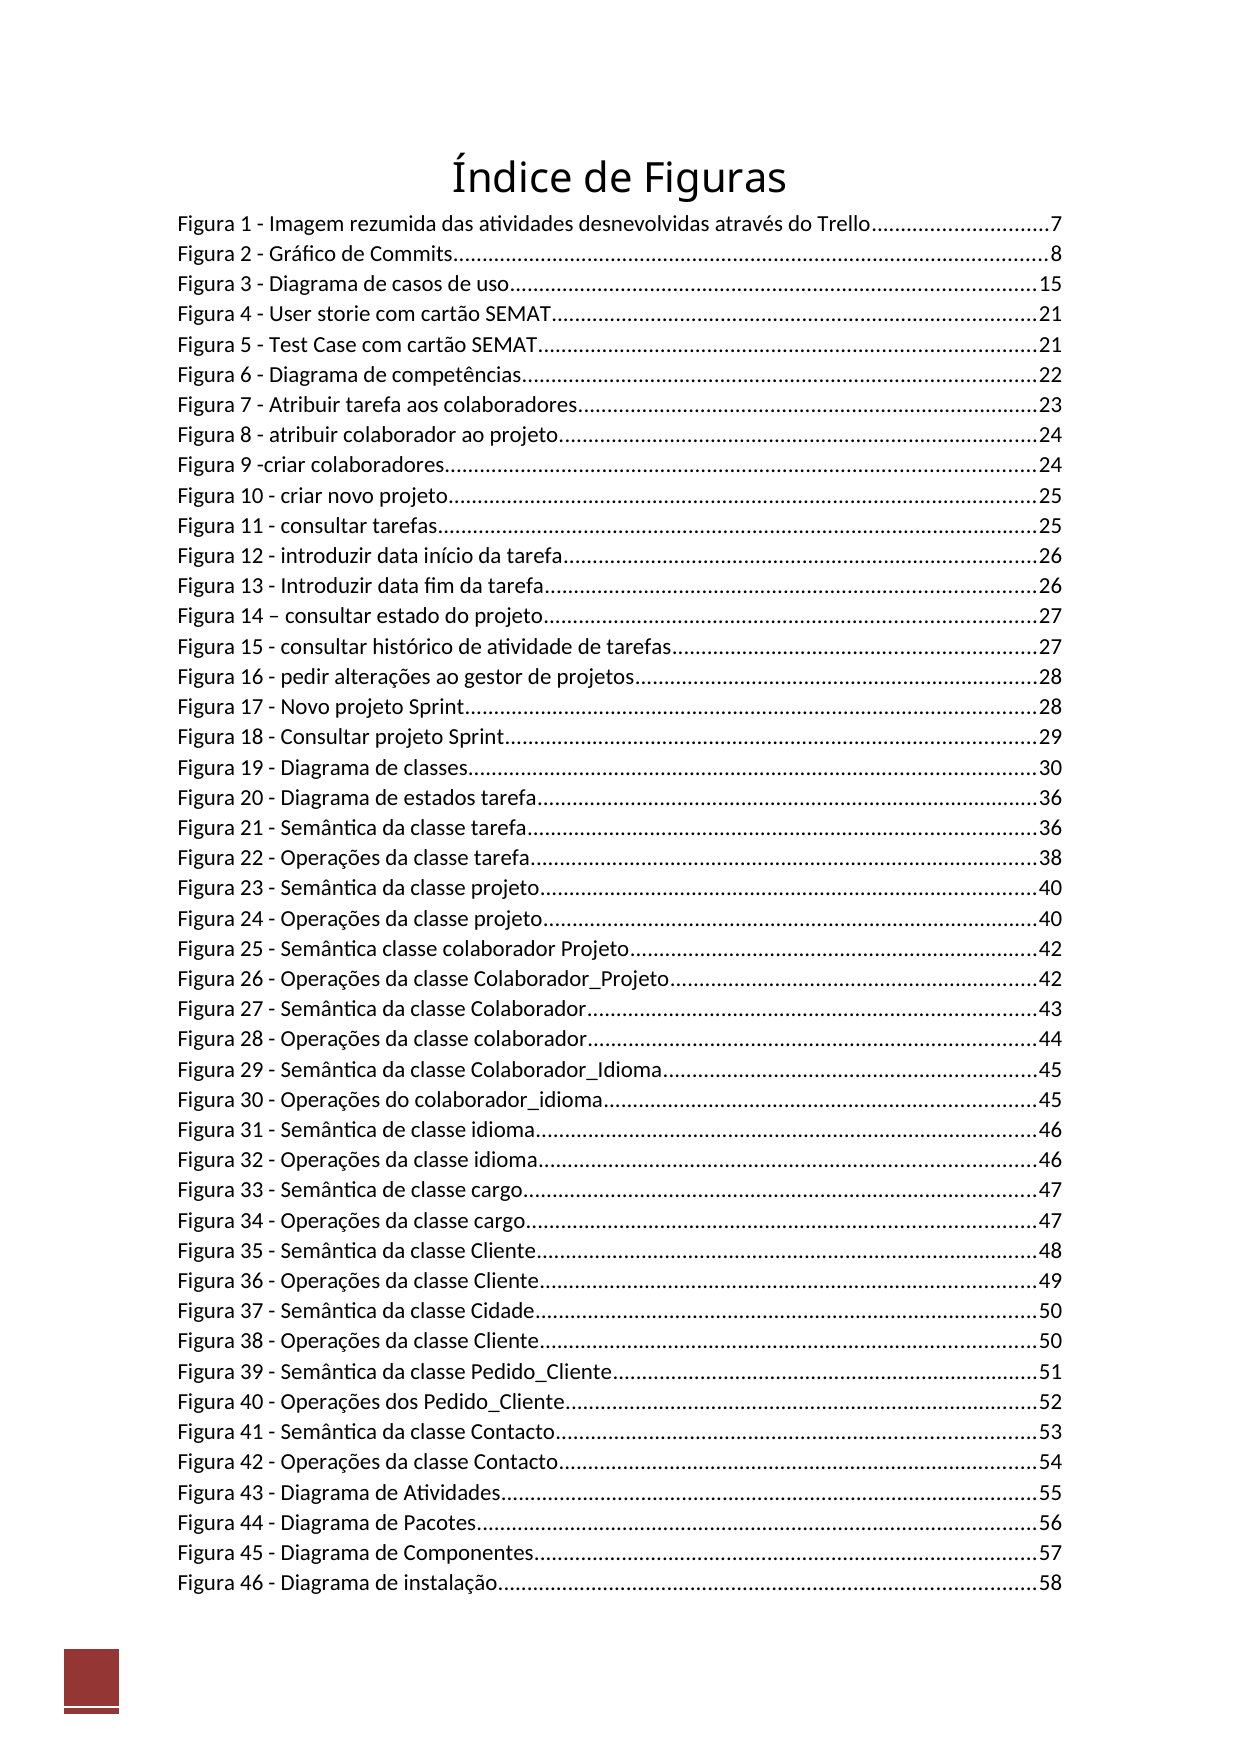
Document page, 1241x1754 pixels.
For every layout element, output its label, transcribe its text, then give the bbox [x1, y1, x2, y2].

text Figura 6 - Diagrama de competências 22 [177, 360, 1063, 388]
text Figura 40 - Operações dos Pedido_Cliente 52 [177, 1387, 1063, 1415]
text Figura 13 - Introduzir data fim da tarefa 26 [177, 571, 1063, 599]
text Figura 9 -criar colaboradores 24 [177, 451, 1063, 478]
text Figura 35 - Semântica da classe Cliente 48 [177, 1236, 1063, 1264]
text Figura 28 - Operações da classe colaborador 44 [177, 1024, 1063, 1052]
text Figura 29 - Semântica da classe Colaborador_Idioma 45 [177, 1055, 1063, 1083]
text Figura 42 - Operações da classe Contacto 54 [177, 1447, 1063, 1475]
text Figura 26 - Operações da classe Colaborador_Projeto 42 [177, 964, 1063, 992]
text Figura 15 - consultar histórico de atividade de tarefas 27 [177, 632, 1063, 660]
text Figura 5 - Test Case com cartão SEMAT 21 [177, 330, 1063, 358]
text Figura 39 - Semântica da classe Pedido_Cliente 51 [177, 1357, 1063, 1385]
text Figura 43 - Diagrama de Atividades 55 [177, 1478, 1063, 1506]
text Figura 8 - atribuir colaborador ao projeto. 24 [177, 420, 1063, 448]
text Figura 22 - Operações da classe tarefa 38 [177, 843, 1063, 871]
text Figura 44 - Diagrama de Pacotes 56 [177, 1508, 1063, 1536]
text Figura 25 - Semântica classe colaborador Projeto 42 [177, 934, 1063, 962]
text Figura 2 - Gráfico de Commits 8 [177, 239, 1063, 267]
text Figura 32 - Operações da classe idioma 46 [177, 1145, 1063, 1173]
text Figura 46 - Diagrama de instalação 58 [177, 1568, 1063, 1596]
text Figura 41 - Semântica da classe Contacto 53 [177, 1417, 1063, 1445]
text Figura 38 - Operações da classe Cliente 50 [177, 1327, 1063, 1354]
text Figura 14 – consultar estado do projeto 27 [177, 602, 1063, 629]
text Figura 16 - pedir alterações ao gestor de projetos 28 [177, 662, 1063, 690]
text Figura 36 - Operações da classe Cliente 49 [177, 1266, 1063, 1294]
text Figura 12 - introduzir data início da tarefa 26 [177, 541, 1063, 569]
text Figura 20 - Diagrama de estados tarefa 36 [177, 783, 1063, 811]
text Figura 24 - Operações da classe projeto 40 [177, 904, 1063, 932]
text Figura 23 - Semântica da classe projeto 40 [177, 873, 1063, 901]
text Figura 19 - Diagrama de classes 30 [177, 753, 1063, 781]
text Figura 21 - Semântica da classe tarefa 36 [177, 813, 1063, 841]
text Figura 30 - Operações do colaborador_idioma 45 [177, 1085, 1063, 1113]
text Figura 7 - Atribuir tarefa aos colaboradores 23 [177, 390, 1063, 418]
text Índice de Figuras [177, 148, 1063, 204]
text Figura 31 - Semântica de classe idioma 46 [177, 1115, 1063, 1143]
text Figura 4 - User storie com cartão SEMAT 21 [177, 299, 1063, 327]
text Figura 37 - Semântica da classe Cidade 50 [177, 1296, 1063, 1324]
text Figura 1 - Imagem rezumida das atividades desnevolvidas através do Trello 7 [177, 209, 1063, 237]
text Figura 17 - Novo projeto Sprint 28 [177, 692, 1063, 720]
text Figura 34 - Operações da classe cargo 47 [177, 1206, 1063, 1234]
text Figura 11 - consultar tarefas 25 [177, 511, 1063, 539]
text Figura 10 - criar novo projeto 25 [177, 481, 1063, 509]
text Figura 33 - Semântica de classe cargo 47 [177, 1176, 1063, 1203]
text Figura 18 - Consultar projeto Sprint 29 [177, 722, 1063, 750]
text Figura 27 - Semântica da classe Colaborador 43 [177, 994, 1063, 1022]
text Figura 3 - Diagrama de casos de uso 15 [177, 269, 1063, 297]
text Figura 45 - Diagrama de Componentes 57 [177, 1538, 1063, 1566]
